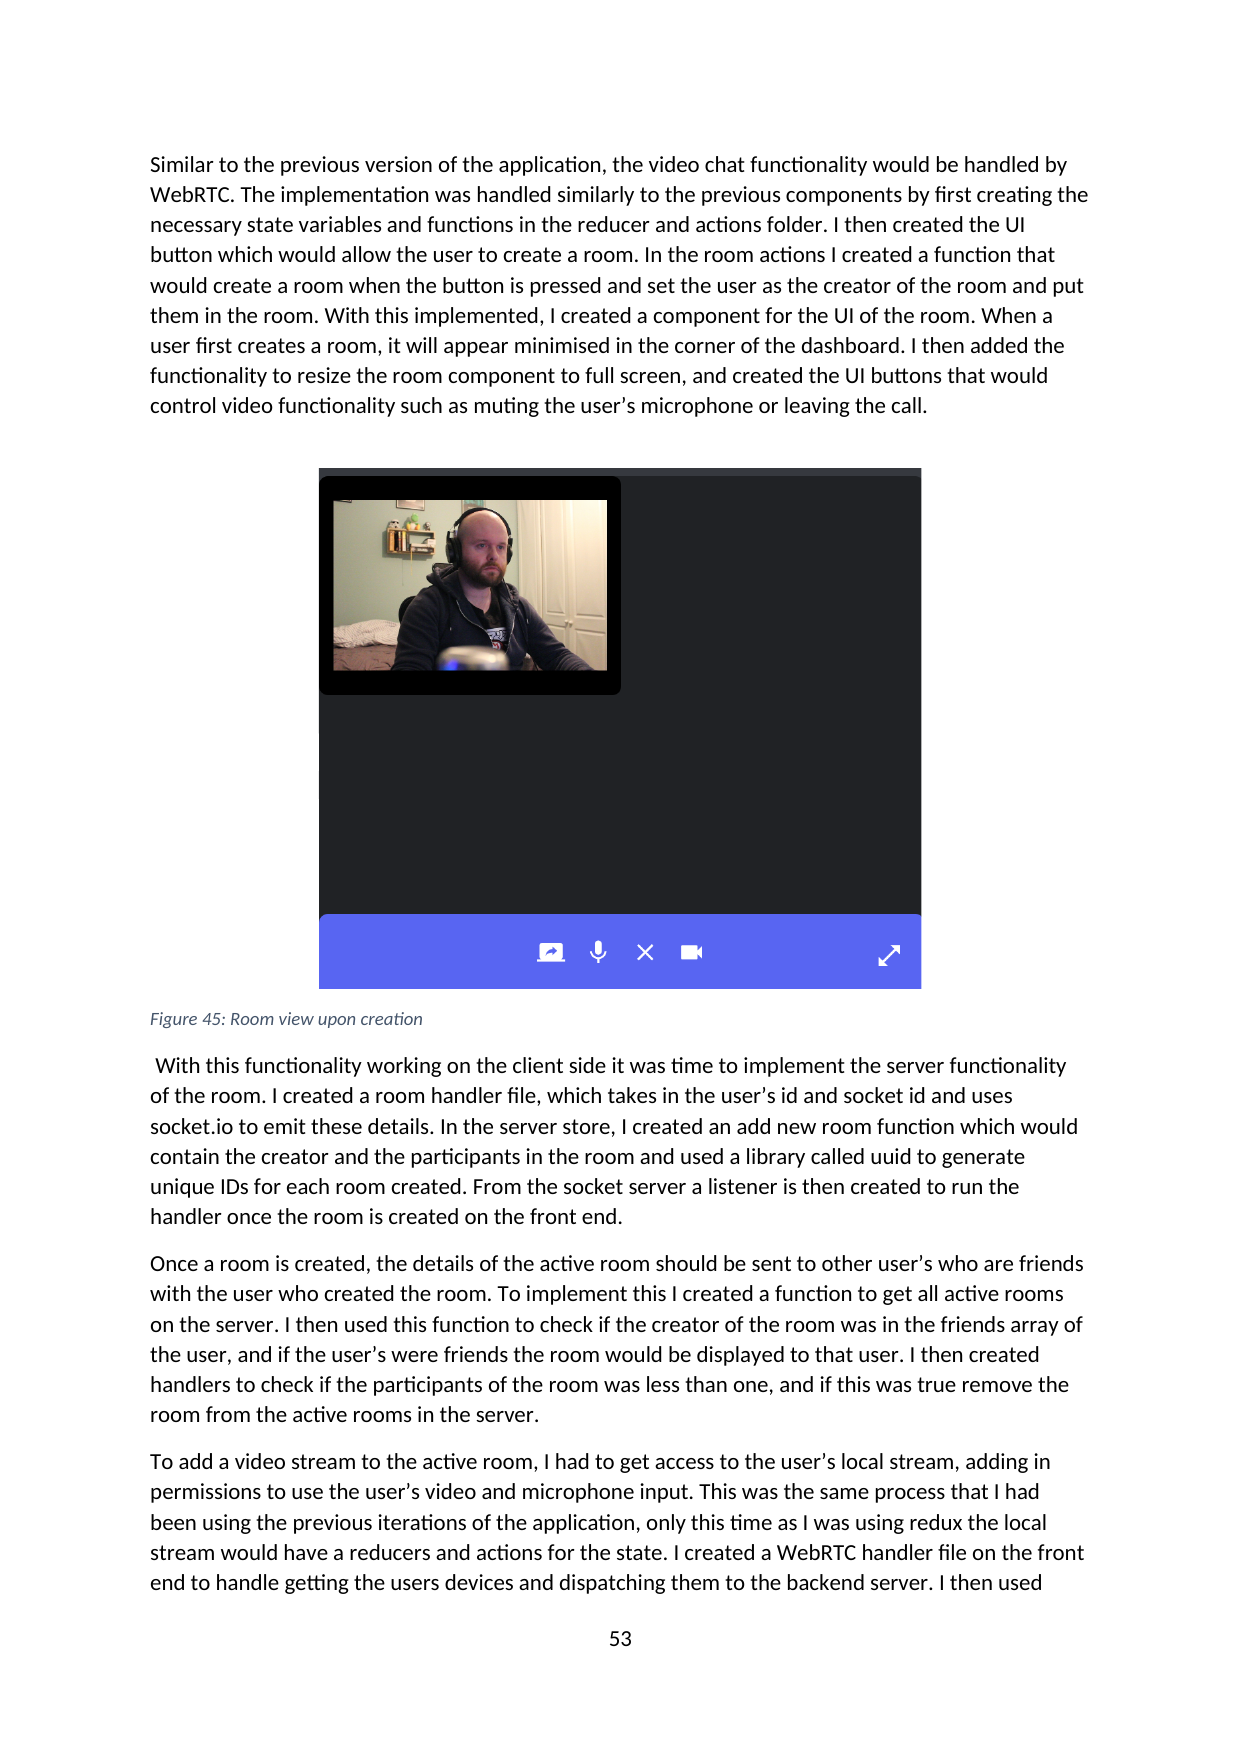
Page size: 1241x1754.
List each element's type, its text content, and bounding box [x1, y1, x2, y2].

text Similar to the previous version of the application, the video chat functionality would be handled by WebRTC. The implementation was handled similarly to the previous components by first creating the necessary state variables and functions in the reducer and actions folder. I then created the UI button which would allow the user to create a room. In the room actions I created a function that would create a room when the button is pressed and set the user as the creator of the room and put them in the room. With this implemented, I created a component for the UI of the room. When a user first creates a room, it will appear minimised in the corner of the dashboard. I then added the functionality to resize the room component to full screen, and created the UI buttons that would control video functionality such as muting the user’s microphone or leaving the call. [150, 150, 1090, 420]
text Once a room is created, the details of the active room should be sent to other user’s who are friends with the user who created the room. To implement this I created a function to get all active rooms on the server. I then used this function to check if the creator of the room was in the friends array of the user, and if the user’s were friends the room would be displayed to that user. I then created handlers to check if the participants of the room was less than one, and if this was true remove the room from the active rooms in the server. [150, 1249, 1090, 1428]
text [150, 1447, 1090, 1596]
text With this functionality working on the client side it was time to implement the server functionality of the room. I created a room handler file, which takes in the user’s id and socket id and uses socket.io to emit these details. In the server store, I created an add new room function which would contain the creator and the participants in the room and used a library called uuid to generate unique IDs for each room created. From the socket server a listener is then created to run the handler once the room is created on the front end. [150, 1051, 1090, 1230]
picture [318, 468, 922, 989]
